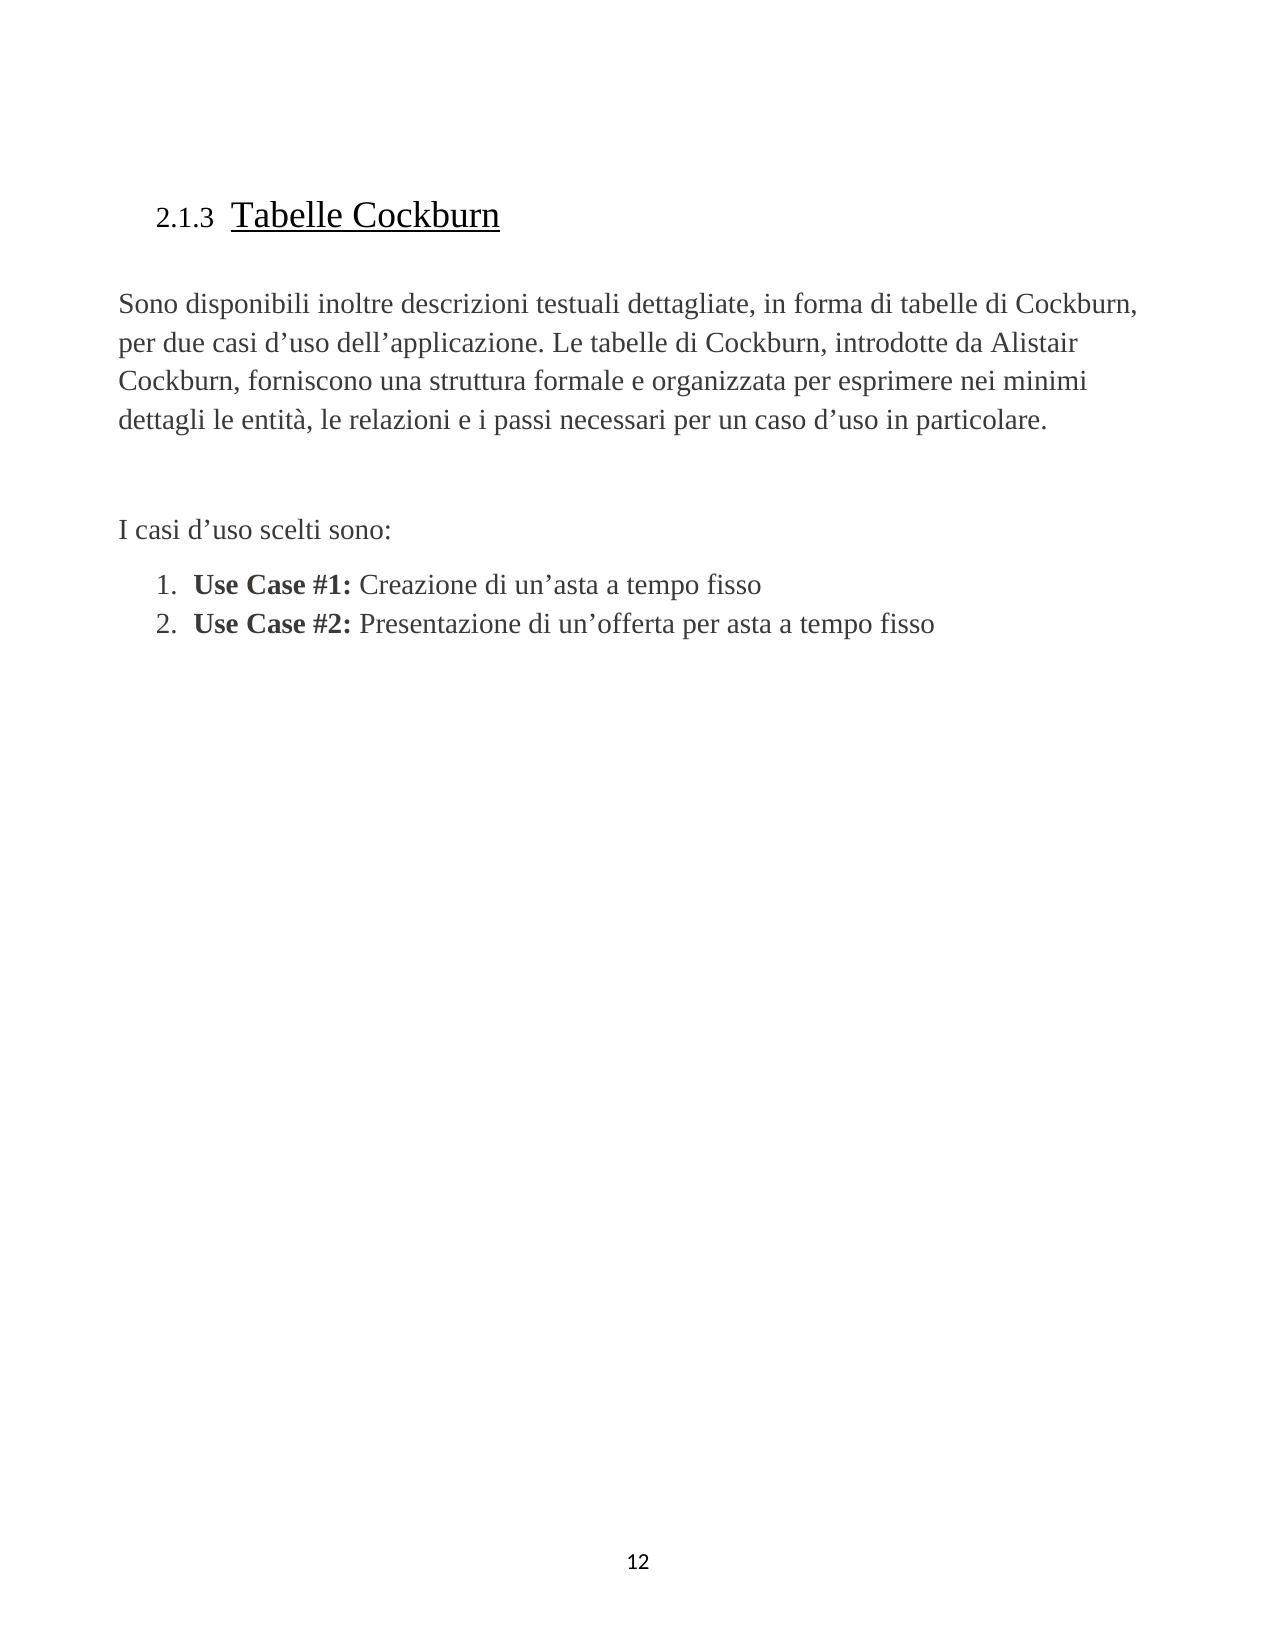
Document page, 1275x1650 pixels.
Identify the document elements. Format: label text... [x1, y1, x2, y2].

list Use Case #1: Creazione di un’asta a tempo fisso [156, 567, 1157, 601]
subtitle Tabelle Cockburn [156, 193, 1157, 236]
text I casi d’uso scelti sono: [118, 512, 1157, 546]
text Sono disponibili inoltre descrizioni testuali dettagliate, in forma di tabelle di Cockburn, per due casi d’uso dell’applicazione. Le tabelle di Cockburn, introdotte da Alistair Cockburn, forniscono una struttura formale e organizzata per esprimere nei minimi dettagli le entità, le relazioni e i passi necessari per un caso d’uso in particolare. [118, 286, 1157, 435]
list Use Case #2: Presentazione di un’offerta per asta a tempo fisso [156, 606, 1157, 639]
